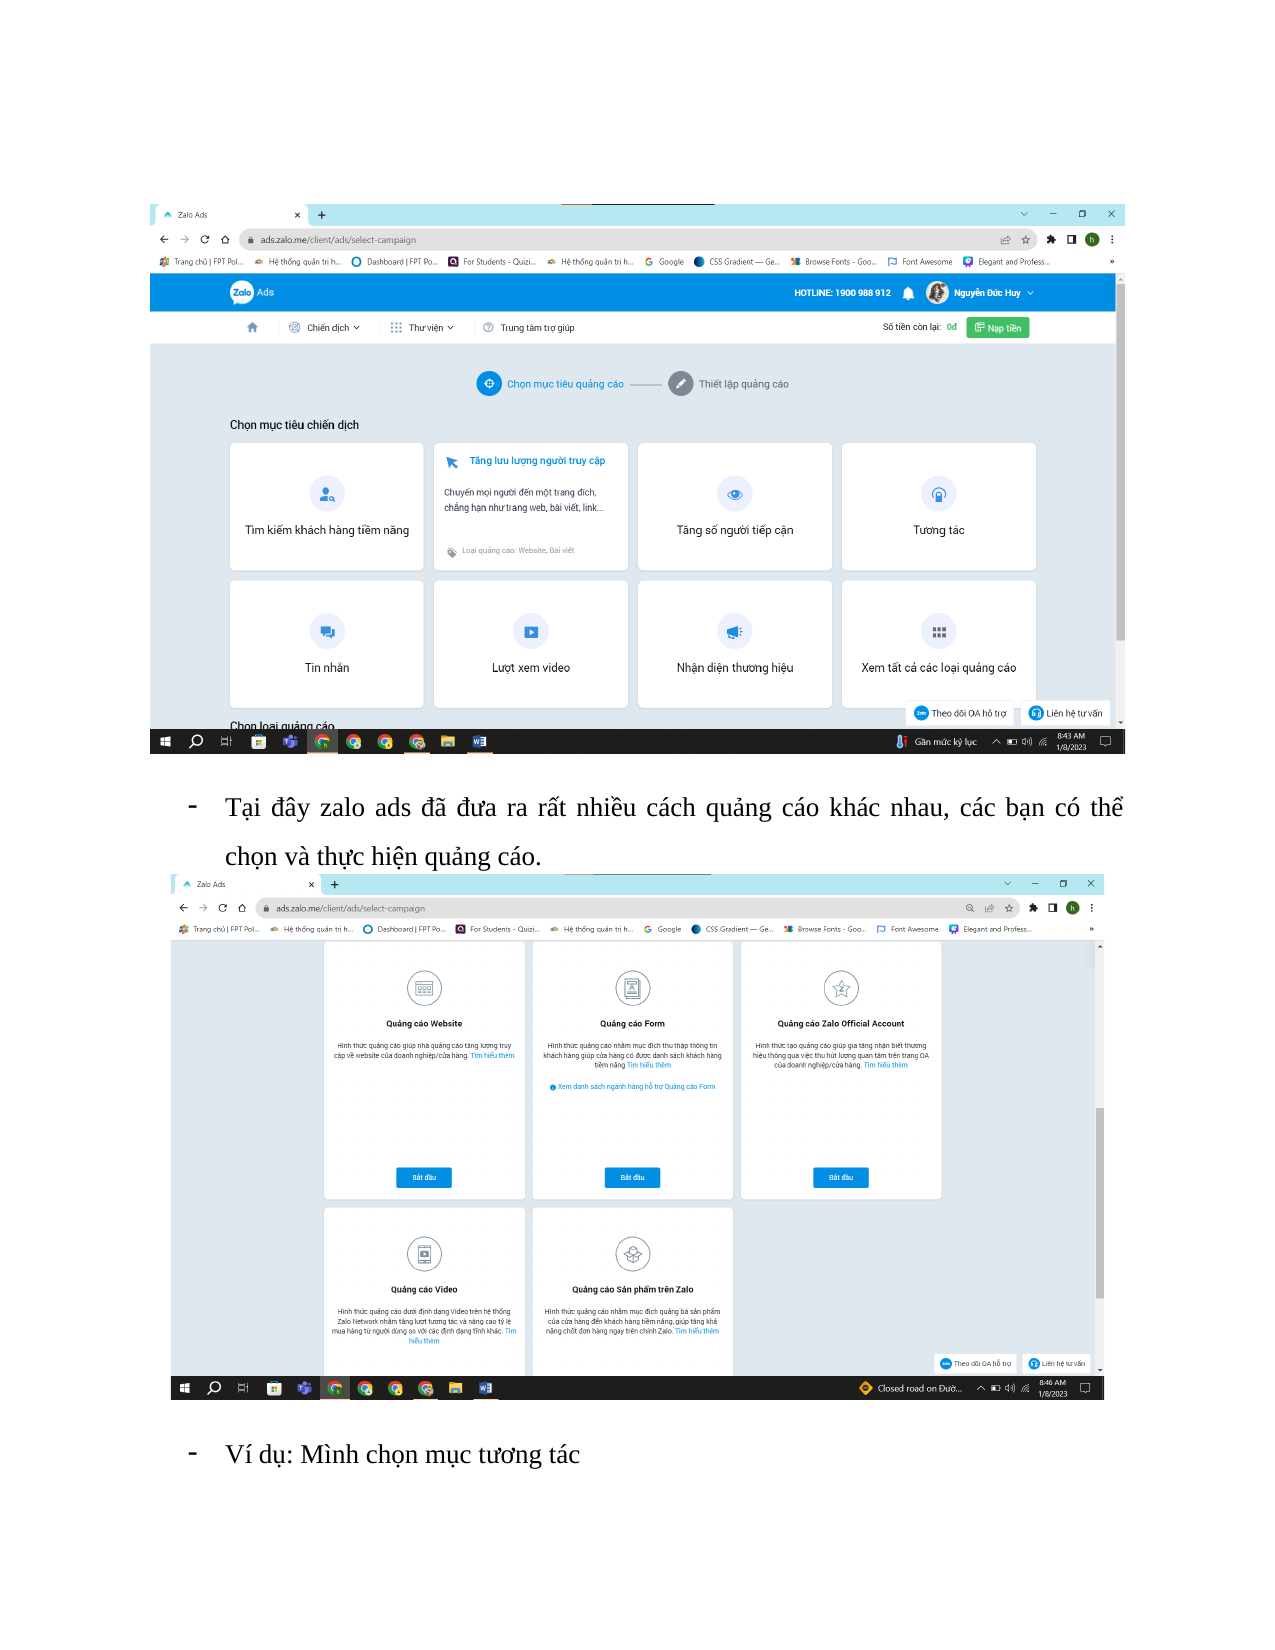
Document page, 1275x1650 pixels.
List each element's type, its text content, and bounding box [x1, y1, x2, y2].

picture [150, 204, 1125, 754]
picture [170, 874, 1105, 1400]
list Tại đây zalo ads đã đưa ra rất nhiều cách quảng cáo khác nhau, các bạn có thể chọn và thực hiện quảng cáo. [187, 754, 1125, 872]
